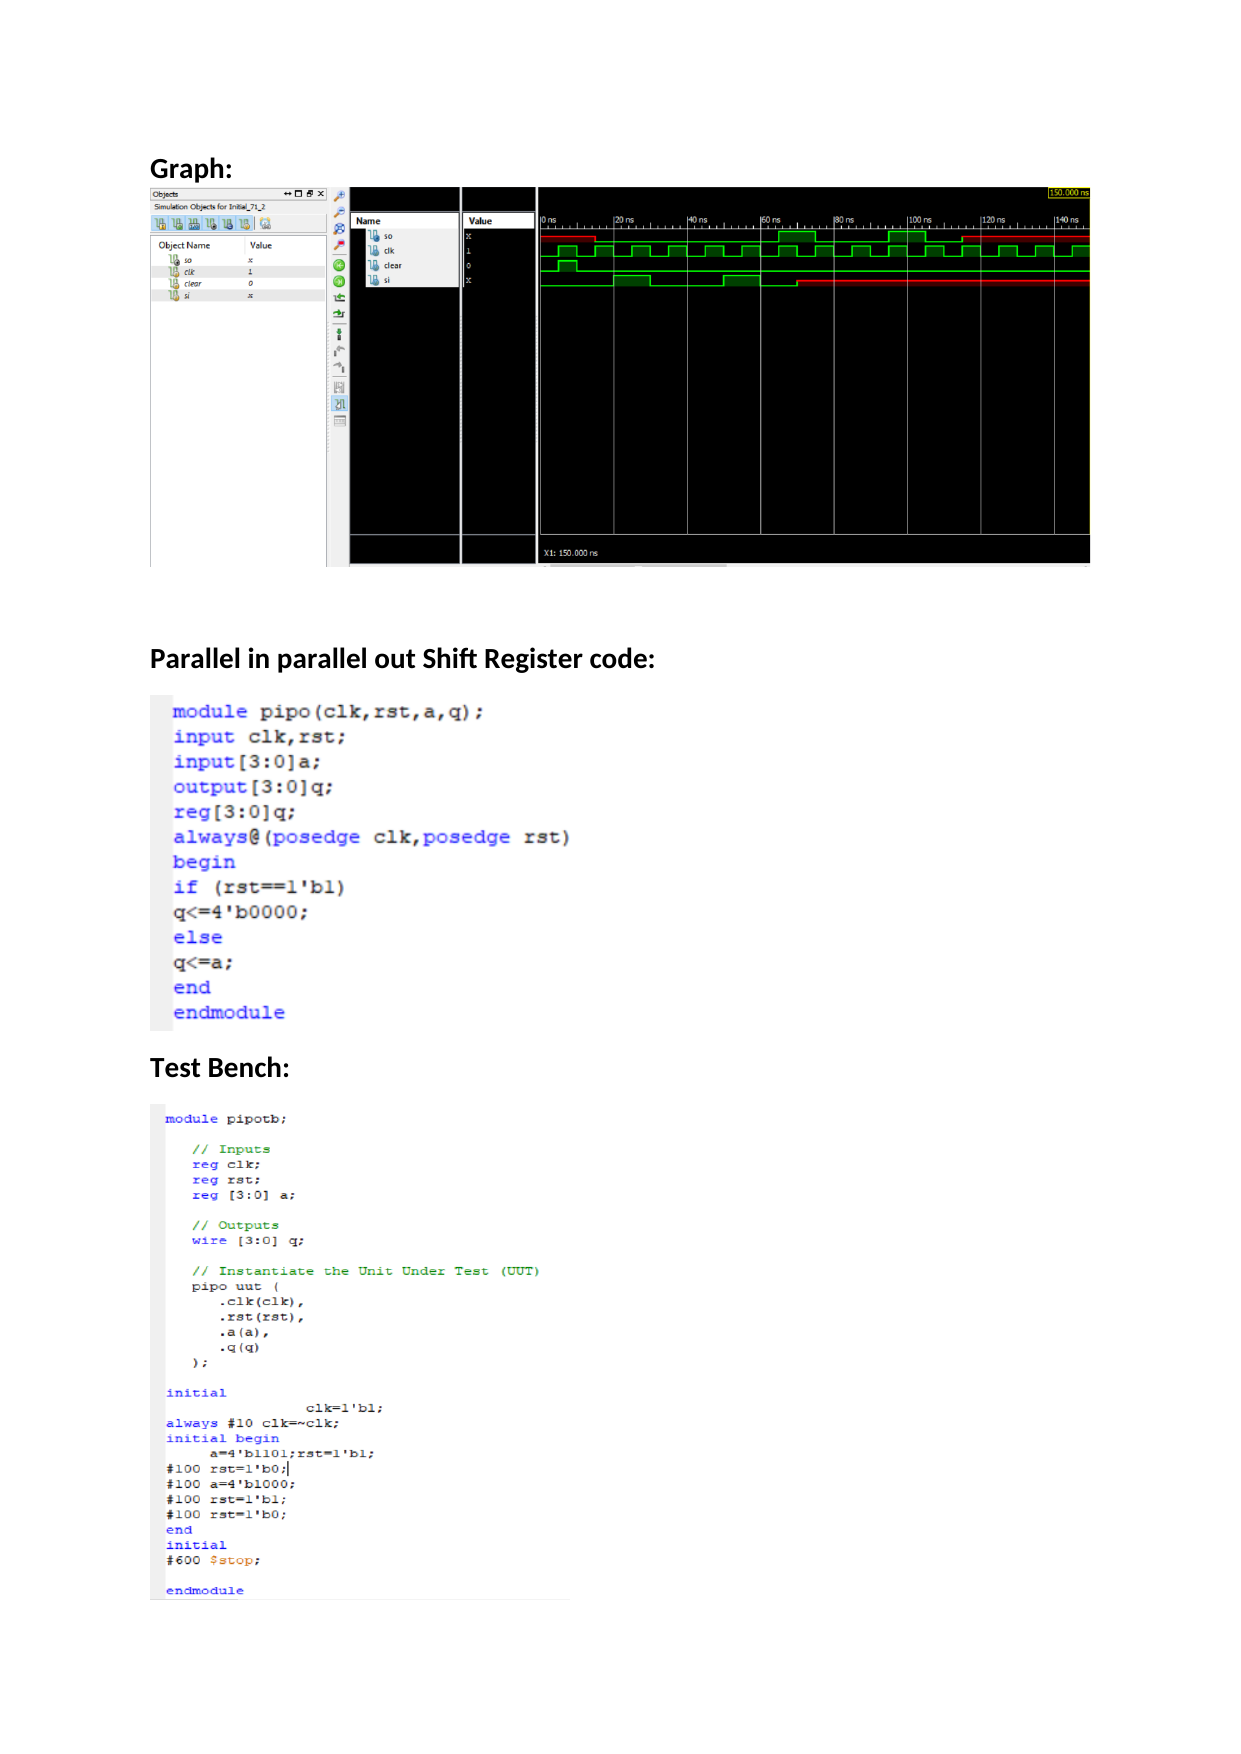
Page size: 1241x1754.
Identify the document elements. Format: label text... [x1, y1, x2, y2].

text Graph: [150, 150, 1090, 187]
picture [150, 187, 1091, 567]
picture [150, 1104, 570, 1600]
text Test Bench: [150, 1049, 1090, 1085]
picture [150, 695, 623, 1031]
text Parallel in parallel out Shift Register code: [150, 641, 1090, 676]
